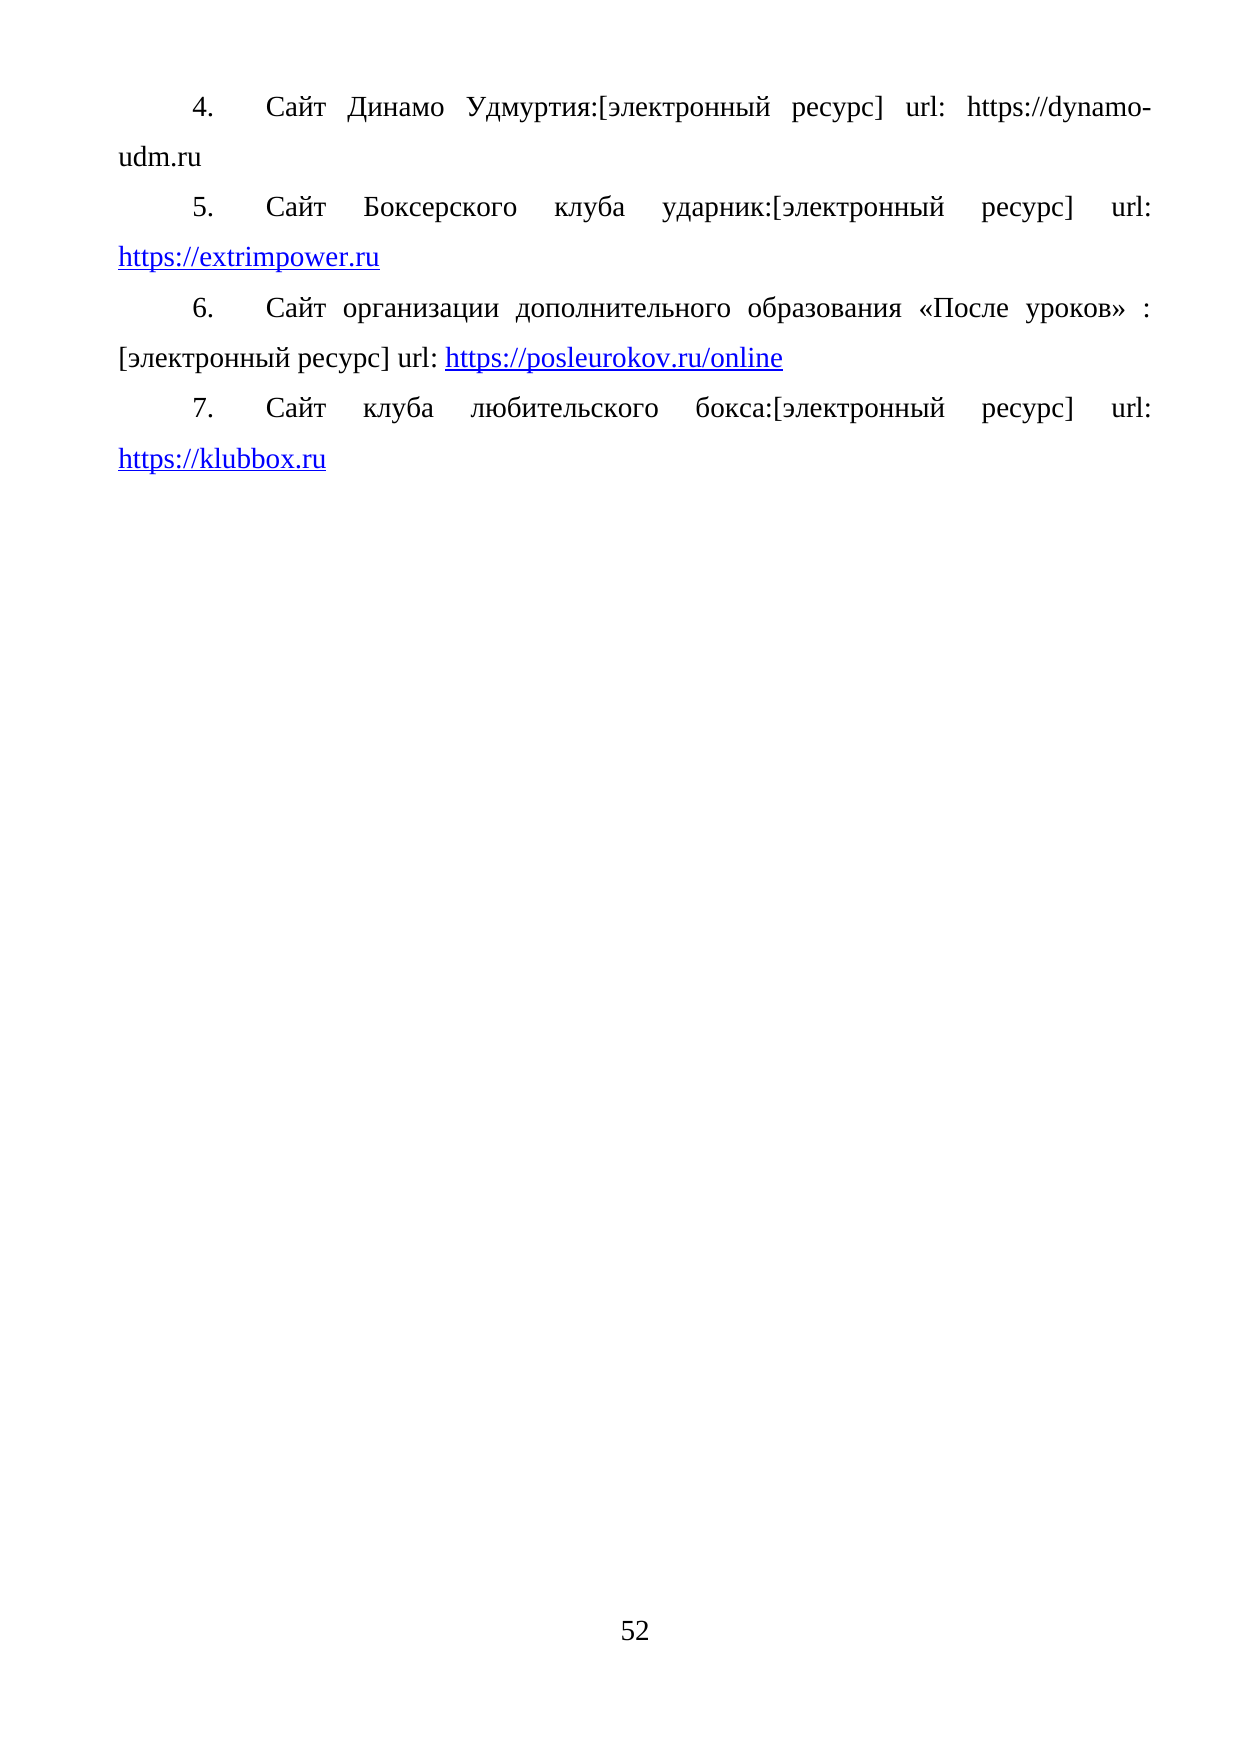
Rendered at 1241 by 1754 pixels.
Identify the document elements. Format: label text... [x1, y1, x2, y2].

list Сайт Боксерского клуба ударник:[электронный ресурс] url: https://extrimpower.ru [118, 189, 1152, 273]
list Сайт клуба любительского бокса:[электронный ресурс] url: https://klubbox.ru [118, 391, 1152, 474]
list Сайт Динамо Удмуртия:[электронный ресурс] url: https://dynamo-udm.ru [118, 89, 1152, 172]
list Сайт организации дополнительного образования «После уроков» :[электронный ресурс] url: https://posleurokov.ru/online [118, 290, 1152, 374]
